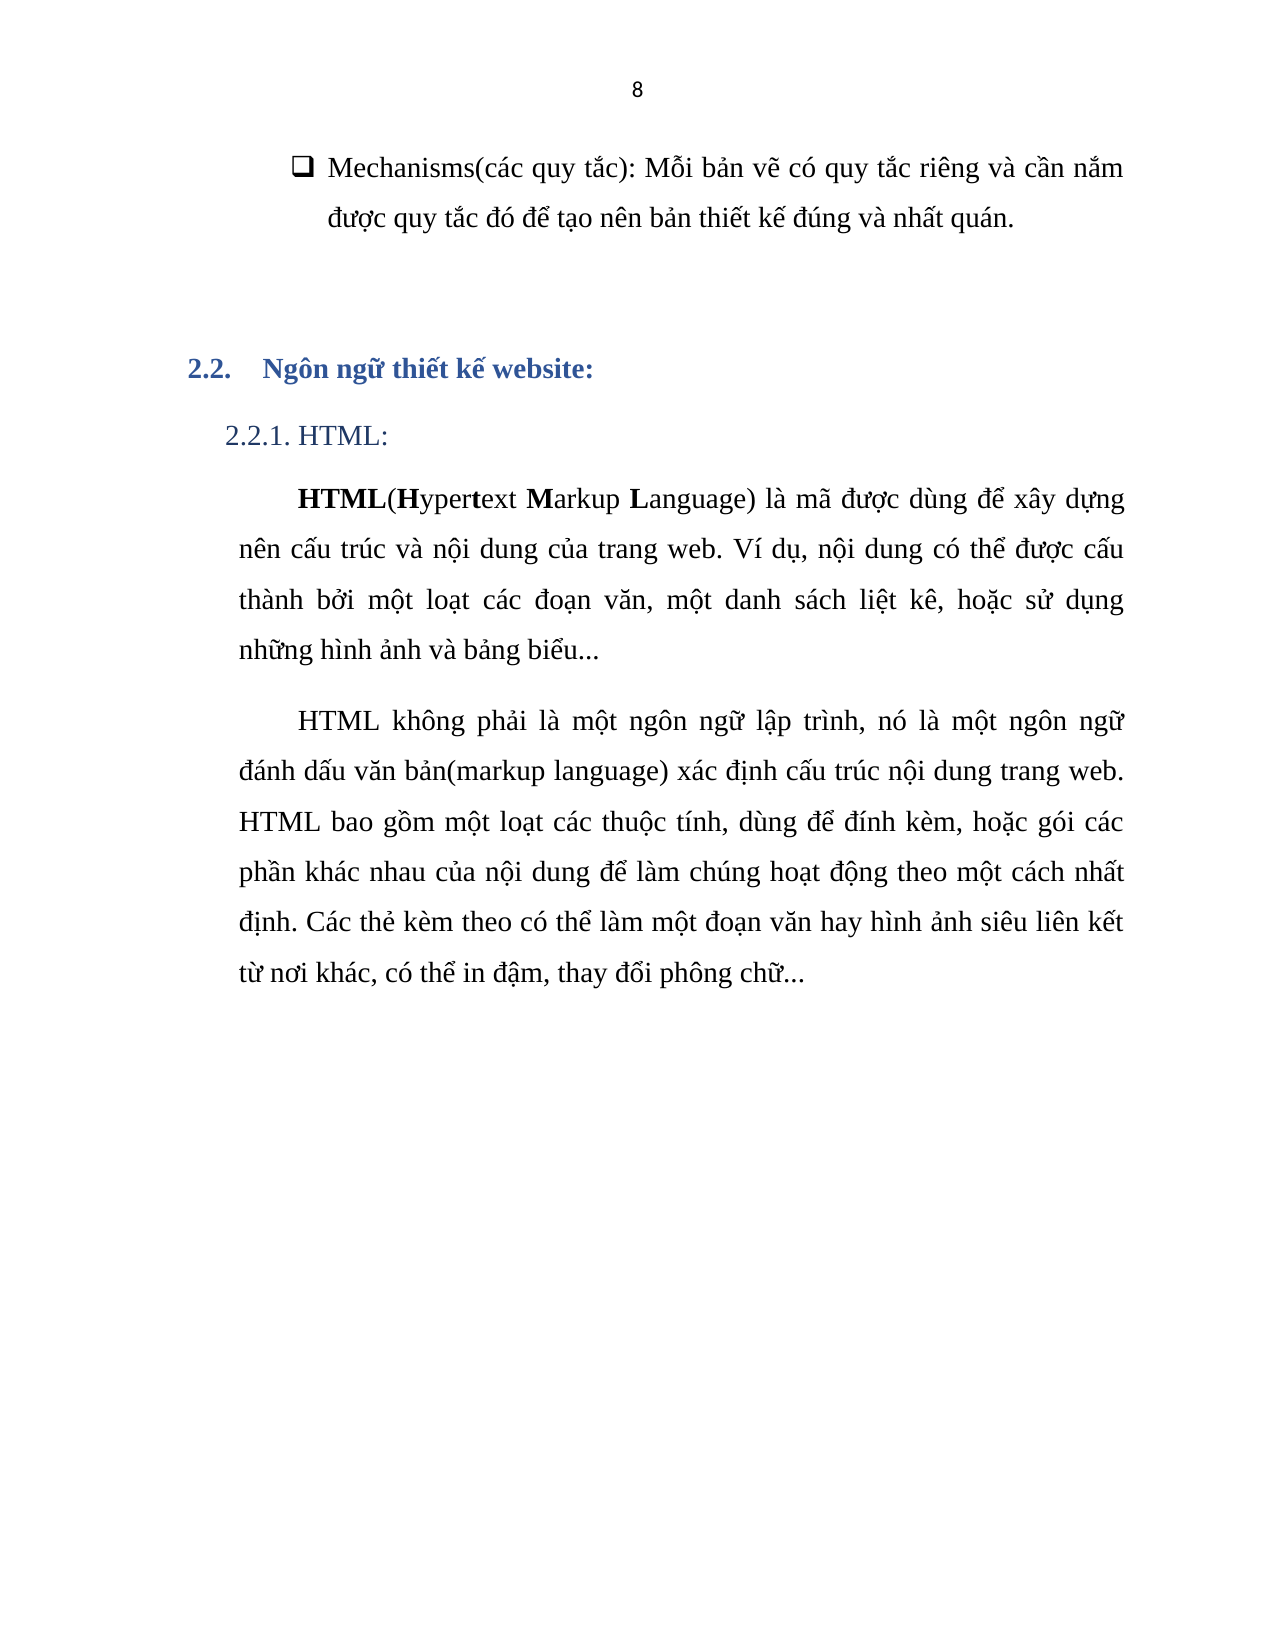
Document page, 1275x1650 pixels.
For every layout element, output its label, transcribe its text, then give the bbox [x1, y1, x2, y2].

text HTML không phải là một ngôn ngữ lập trình, nó là một ngôn ngữ đánh dấu văn bản(markup language) xác định cấu trúc nội dung trang web. HTML bao gồm một loạt các thuộc tính, dùng để đính kèm, hoặc gói các phần khác nhau của nội dung để làm chúng hoạt động theo một cách nhất định. Các thẻ kèm theo có thể làm một đoạn văn hay hình ảnh siêu liên kết từ nơi khác, có thể in đậm, thay đổi phông chữ... [239, 703, 1125, 988]
subtitle 2.2.1. HTML: [150, 418, 1125, 452]
list Ngôn ngữ thiết kế website: [187, 351, 1125, 385]
text HTML(Hypertext Markup Language) là mã được dùng để xây dựng nên cấu trúc và nội dung của trang web. Ví dụ, nội dung có thể được cấu thành bởi một loạt các đoạn văn, một danh sách liệt kê, hoặc sử dụng những hình ảnh và bảng biểu... [239, 481, 1125, 666]
list Mechanisms(các quy tắc): Mỗi bản vẽ có quy tắc riêng và cần nắm được quy tắc đó để tạo nên bản thiết kế đúng và nhất quán. [290, 150, 1125, 234]
